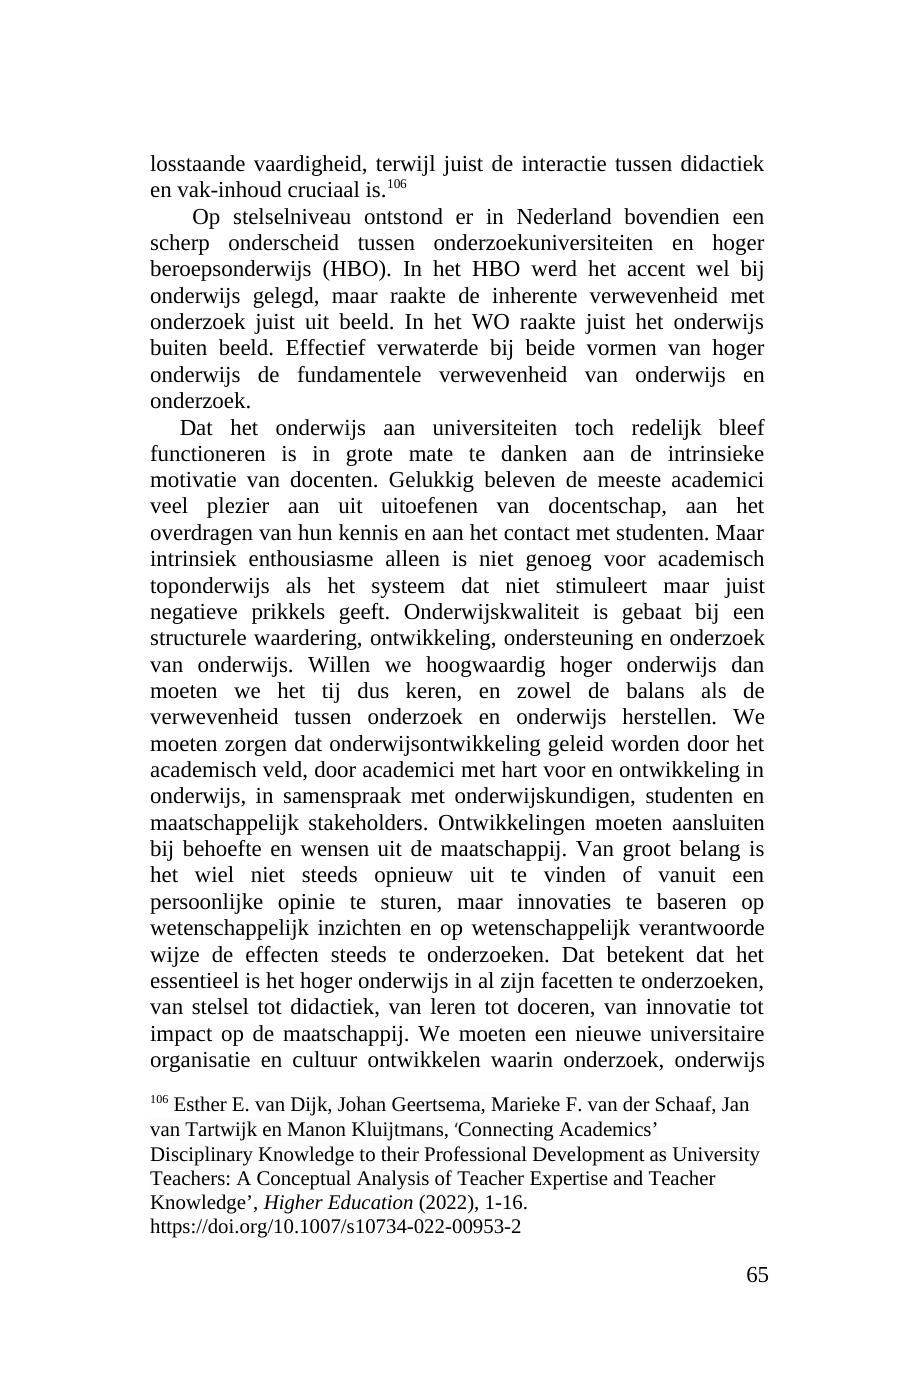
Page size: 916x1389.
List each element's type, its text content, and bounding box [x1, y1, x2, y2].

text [150, 150, 766, 203]
text Op stelselniveau ontstond er in Nederland bovendien een scherp onderscheid tussen onderzoekuniversiteiten en hoger beroepsonderwijs (HBO). In het HBO werd het accent wel bij onderwijs gelegd, maar raakte de inherente verwevenheid met onderzoek juist uit beeld. In het WO raakte juist het onderwijs buiten beeld. Effectief verwaterde bij beide vormen van hoger onderwijs de fundamentele verwevenheid van onderwijs en onderzoek. [150, 203, 766, 413]
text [150, 413, 766, 1072]
